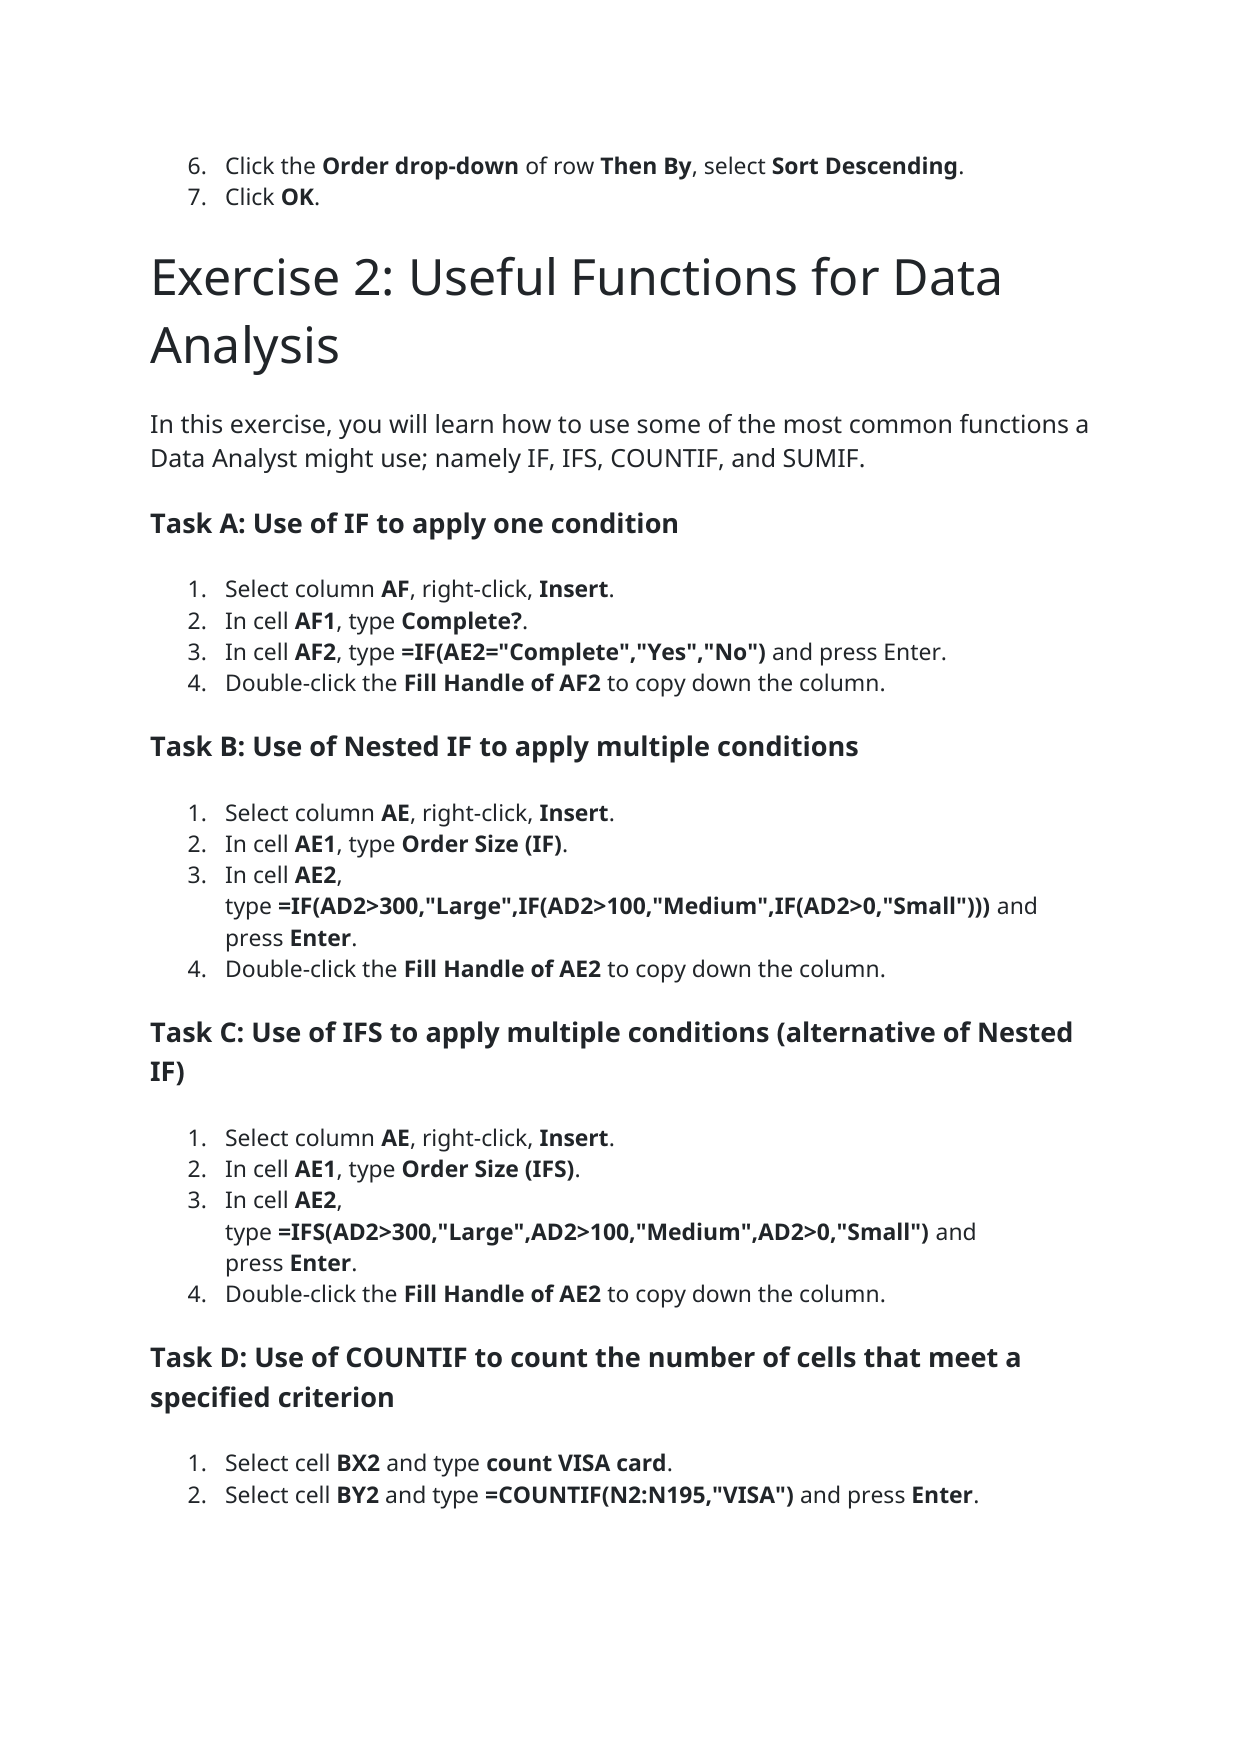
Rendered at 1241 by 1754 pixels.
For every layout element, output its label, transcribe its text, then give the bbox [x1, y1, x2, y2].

list Select column AE, right-click, Insert. [187, 1122, 1090, 1153]
list In cell AE1, type Order Size (IFS). [187, 1153, 1090, 1184]
list Select cell BY2 and type =COUNTIF(N2:N195,"VISA") and press Enter. [187, 1478, 1090, 1510]
list Select column AF, right-click, Insert. [187, 573, 1090, 604]
list Double-click the Fill Handle of AF2 to copy down the column. [187, 667, 1090, 698]
list In cell AE2, type =IF(AD2>300,"Large",IF(AD2>100,"Medium",IF(AD2>0,"Small"))) and press Enter. [187, 859, 1090, 953]
list In cell AF2, type =IF(AE2="Complete","Yes","No") and press Enter. [187, 636, 1090, 667]
list In cell AE1, type Order Size (IF). [187, 828, 1090, 859]
list Double-click the Fill Handle of AE2 to copy down the column. [187, 1278, 1090, 1309]
list Click the Order drop-down of row Then By, select Sort Descending. [187, 150, 1090, 181]
list In cell AF1, type Complete?. [187, 604, 1090, 636]
list Double-click the Fill Handle of AE2 to copy down the column. [187, 953, 1090, 984]
subtitle Task D: Use of COUNTIF to count the number of cells that meet a specified criterion [150, 1338, 1090, 1415]
subtitle Task B: Use of Nested IF to apply multiple conditions [150, 727, 1090, 764]
subtitle Task C: Use of IFS to apply multiple conditions (alternative of Nested IF) [150, 1013, 1090, 1090]
text In this exercise, you will learn how to use some of the most common functions a Data Analyst might use; namely IF, IFS, COUNTIF, and SUMIF. [150, 407, 1090, 475]
subtitle Task A: Use of IF to apply one condition [150, 504, 1090, 541]
list Click OK. [187, 181, 1090, 212]
list Select cell BX2 and type count VISA card. [187, 1447, 1090, 1478]
list In cell AE2, type =IFS(AD2>300,"Large",AD2>100,"Medium",AD2>0,"Small") and press Enter. [187, 1184, 1090, 1278]
subtitle Exercise 2: Useful Functions for Data Analysis [150, 242, 1090, 378]
list Select column AE, right-click, Insert. [187, 796, 1090, 828]
